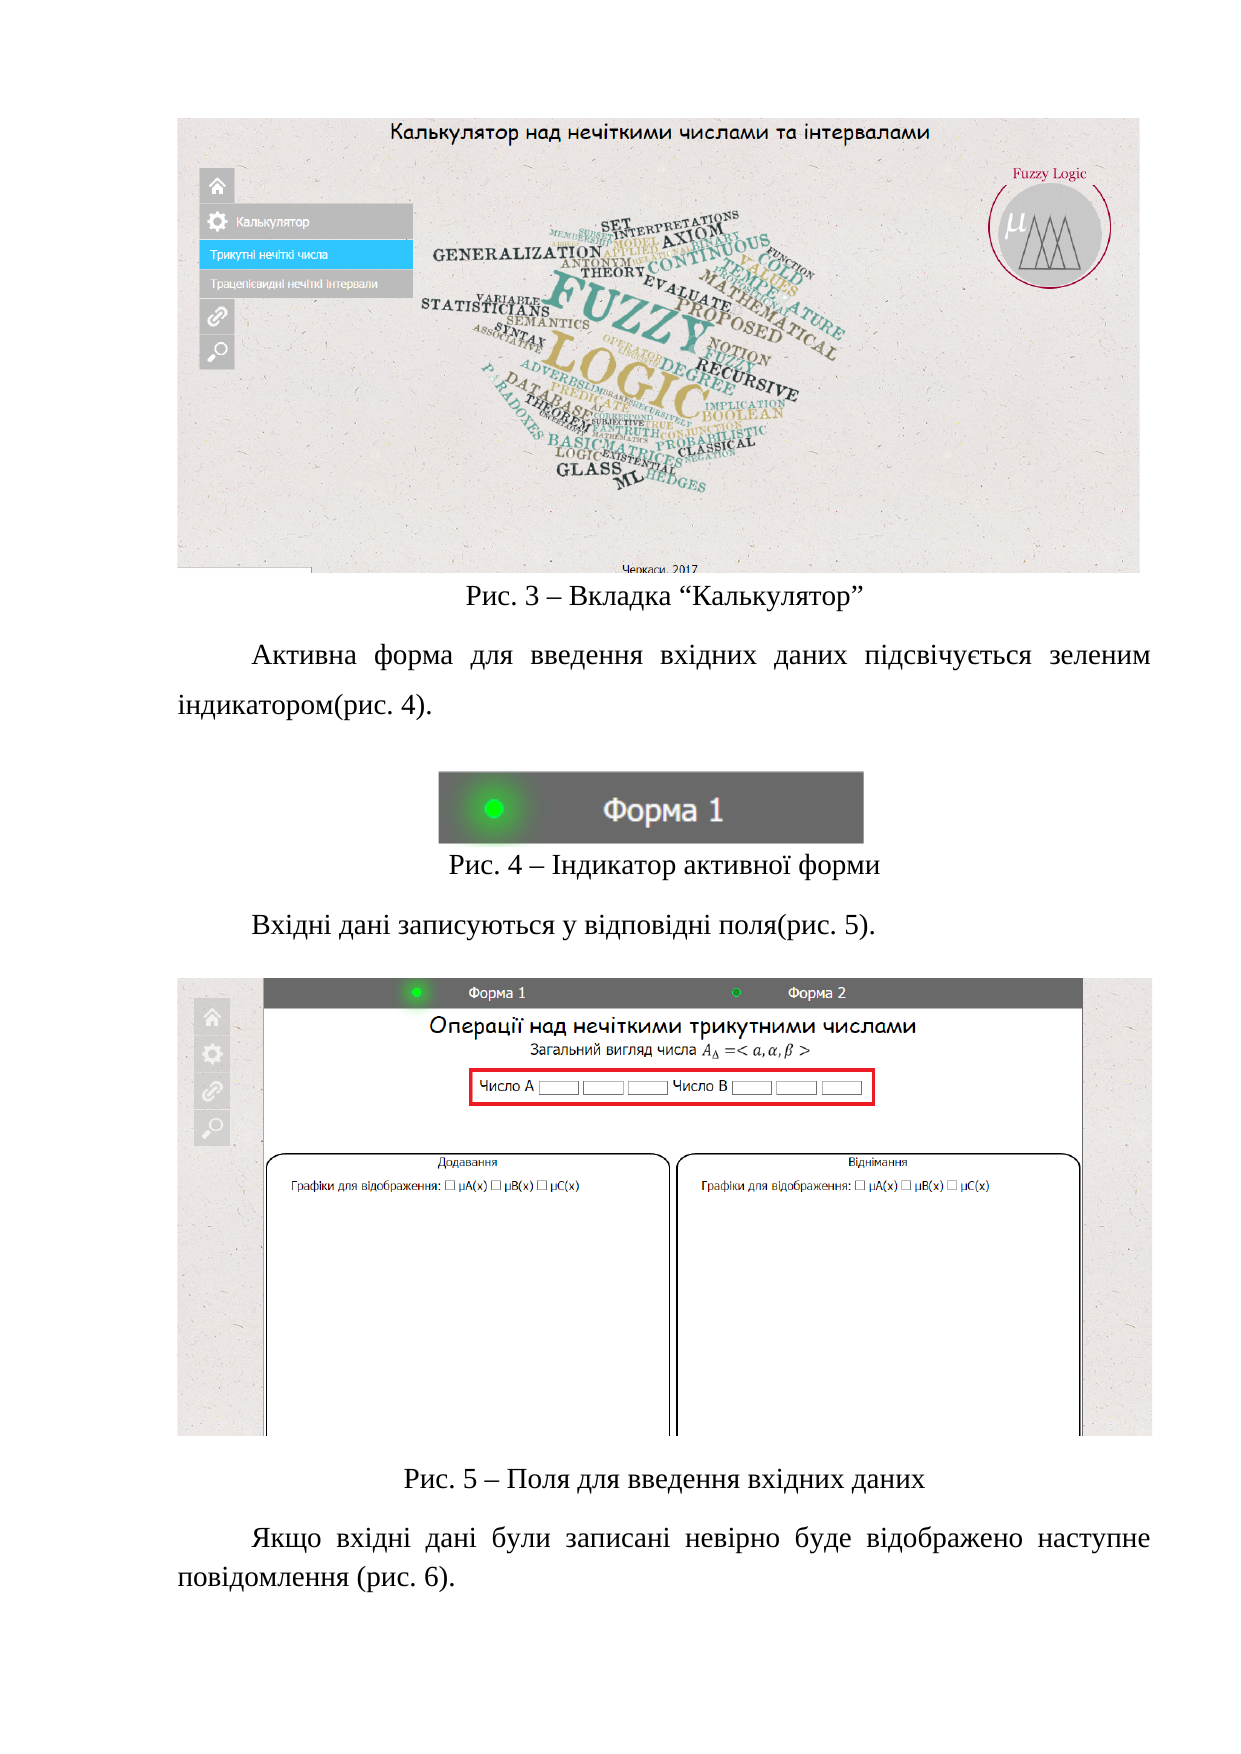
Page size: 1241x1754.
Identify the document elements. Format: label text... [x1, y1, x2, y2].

text Вхідні дані записуються у відповідні поля(рис. 5). [177, 907, 1152, 940]
text Рис. 5 – Поля для введення вхідних даних [177, 1461, 1152, 1494]
text Якщо вхідні дані були записані невірно буде відображено наступне повідомлення (рис. 6). [177, 1520, 1152, 1592]
text Активна форма для введення вхідних даних підсвічується зеленим індикатором(рис. 4). [177, 637, 1152, 721]
text Рис. 4 – Індикатор активної форми [177, 847, 1152, 881]
picture [177, 978, 1153, 1436]
picture [438, 771, 864, 847]
picture [177, 118, 1140, 573]
